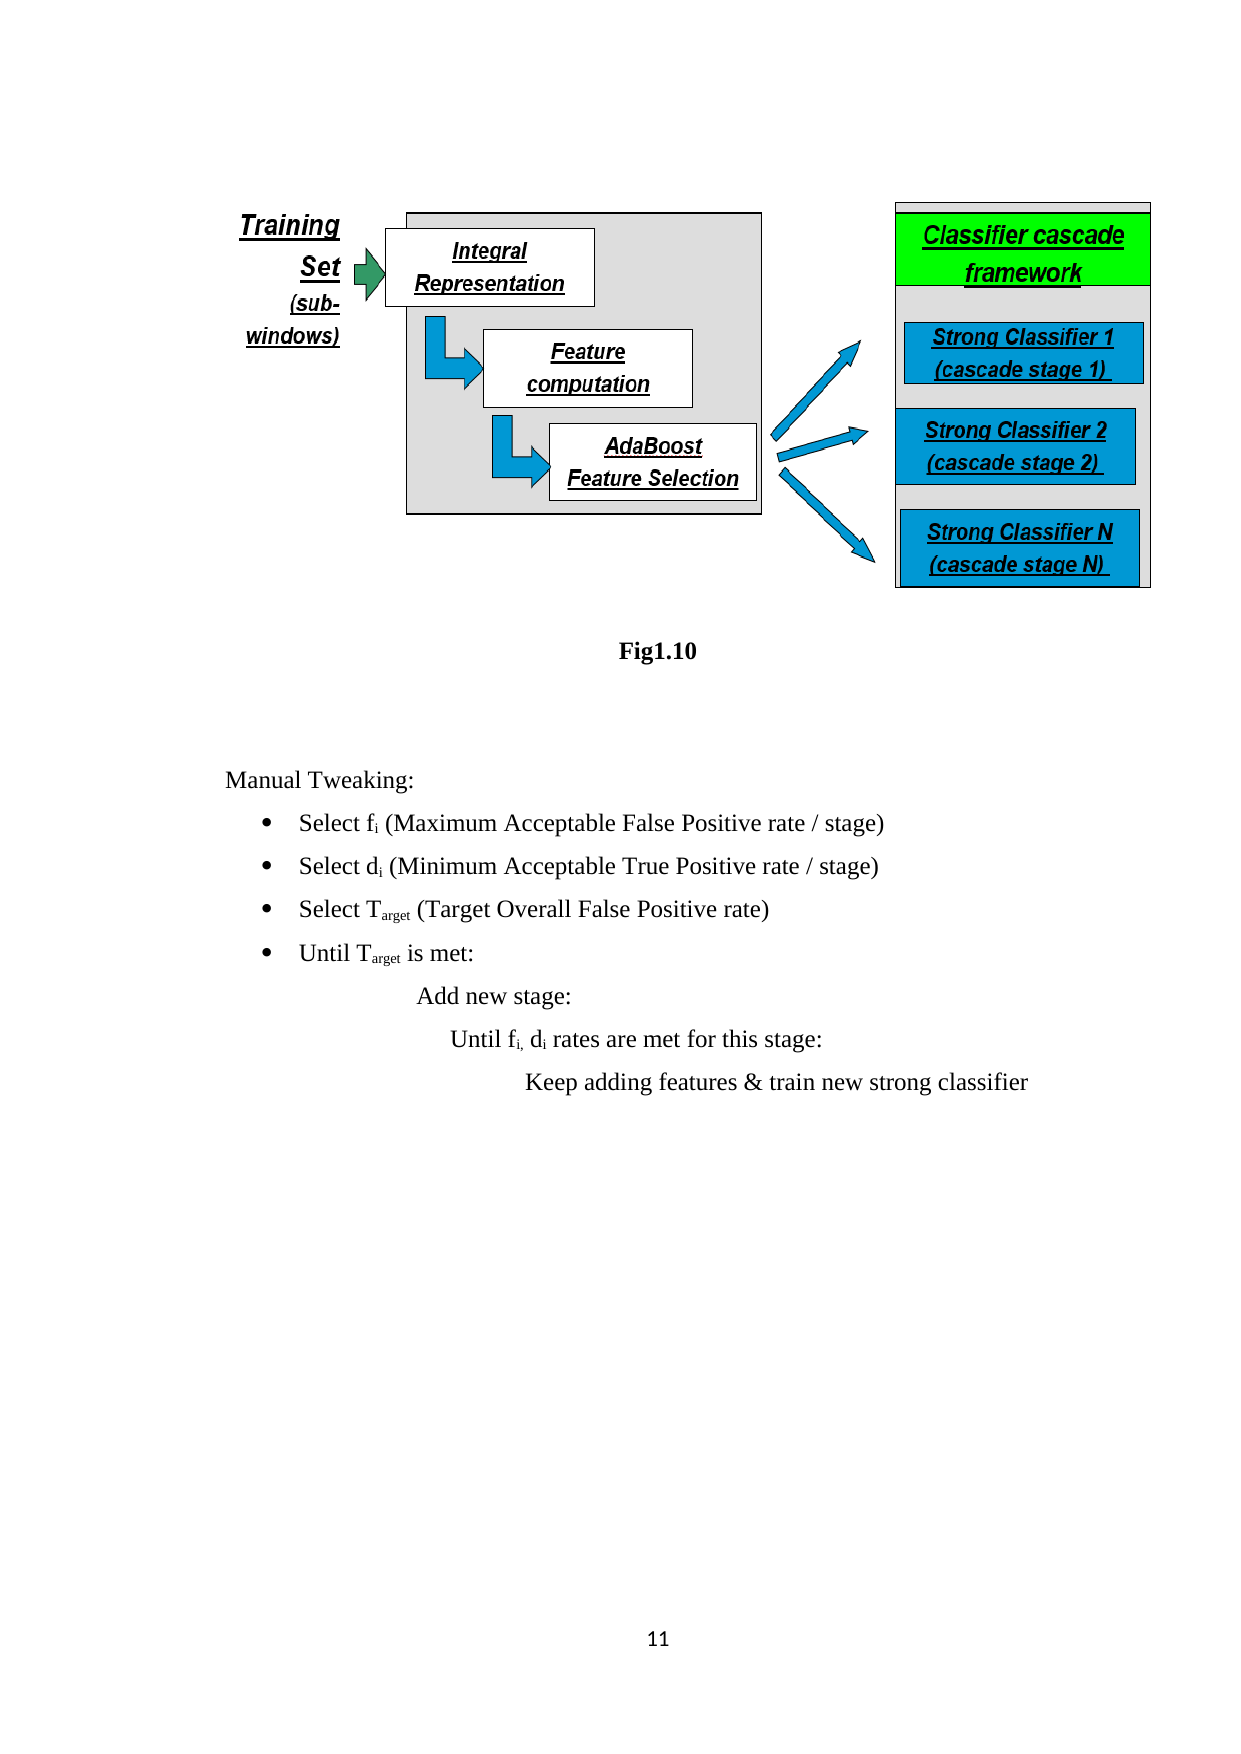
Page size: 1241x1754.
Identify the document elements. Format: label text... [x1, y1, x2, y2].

text Manual Tweaking: [225, 765, 1090, 794]
list Until Target is met: [262, 938, 1090, 966]
list Select fi (Maximum Acceptable False Positive rate / stage) [262, 808, 1090, 837]
list Select Target (Target Overall False Positive rate) [262, 894, 1090, 923]
text Add new stage: [225, 981, 1090, 1009]
text Fig1.10 [225, 636, 1090, 664]
text Until fi, di rates are met for this stage: [225, 1024, 1090, 1053]
text Keep adding features & train new strong classifier [450, 1067, 1090, 1096]
list Select di (Minimum Acceptable True Positive rate / stage) [262, 851, 1090, 880]
picture [225, 150, 1165, 622]
